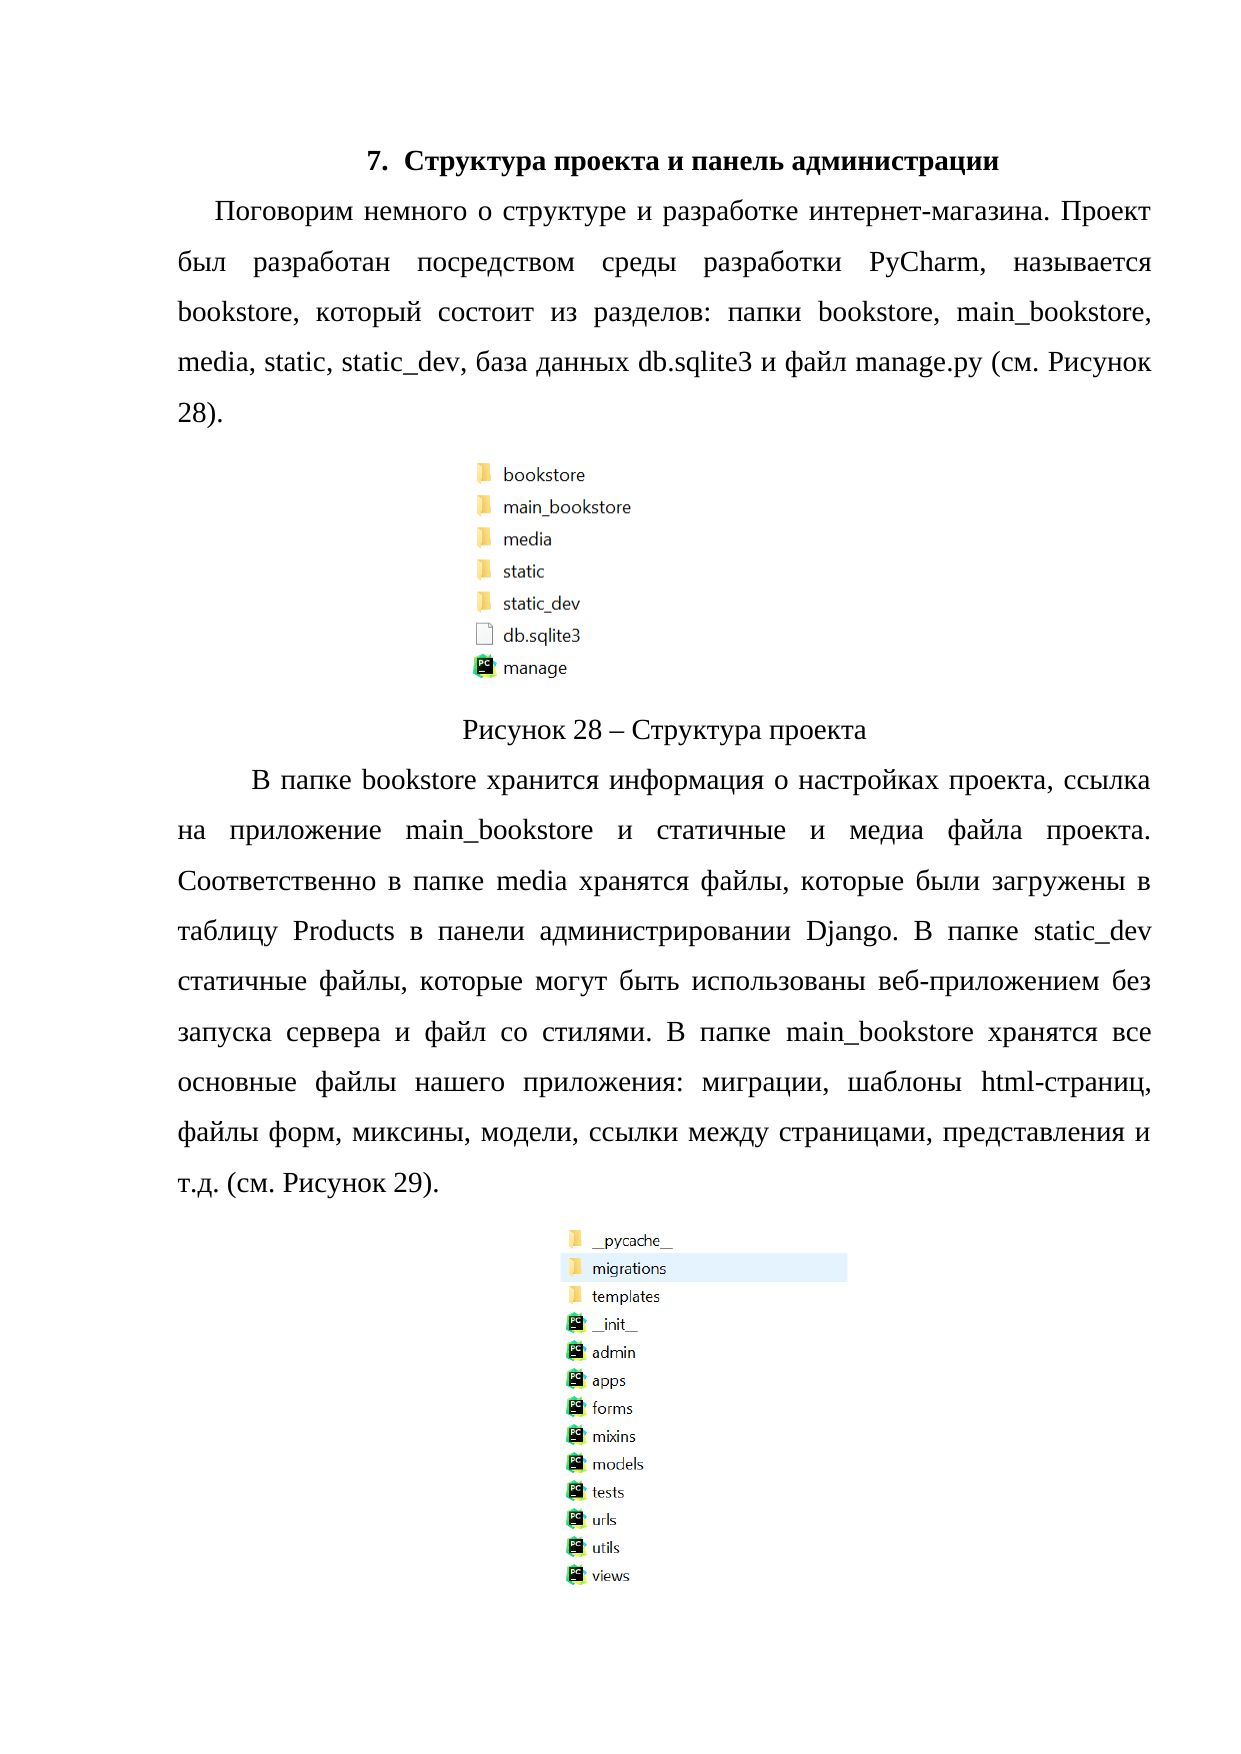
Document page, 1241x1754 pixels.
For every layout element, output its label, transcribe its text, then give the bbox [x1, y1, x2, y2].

picture [554, 1215, 848, 1601]
text Поговорим немного о структуре и разработке интернет-магазина. Проект был разработан посредством среды разработки PyCharm, называется bookstore, который состоит из разделов: папки bookstore, main_bookstore, media, static, static_dev, база данных db.sqlite3 и файл manage.py (см. Рисунок 28). [177, 193, 1152, 428]
text Рисунок 28 – Структура проекта [177, 712, 1152, 745]
picture [461, 445, 868, 696]
text В папке bookstore хранится информация о настройках проекта, ссылка на приложение main_bookstore и статичные и медиа файла проекта. Соответственно в папке media хранятся файлы, которые были загружены в таблицу Products в панели администрировании Django. В папке static_dev статичные файлы, которые могут быть использованы веб-приложением без запуска сервера и файл со стилями. В папке main_bookstore хранятся все основные файлы нашего приложения: миграции, шаблоны html-страниц, файлы форм, миксины, модели, ссылки между страницами, представления и т.д. (см. Рисунок 29). [177, 762, 1152, 1198]
subtitle Структура проекта и панель администрации [214, 143, 1152, 177]
